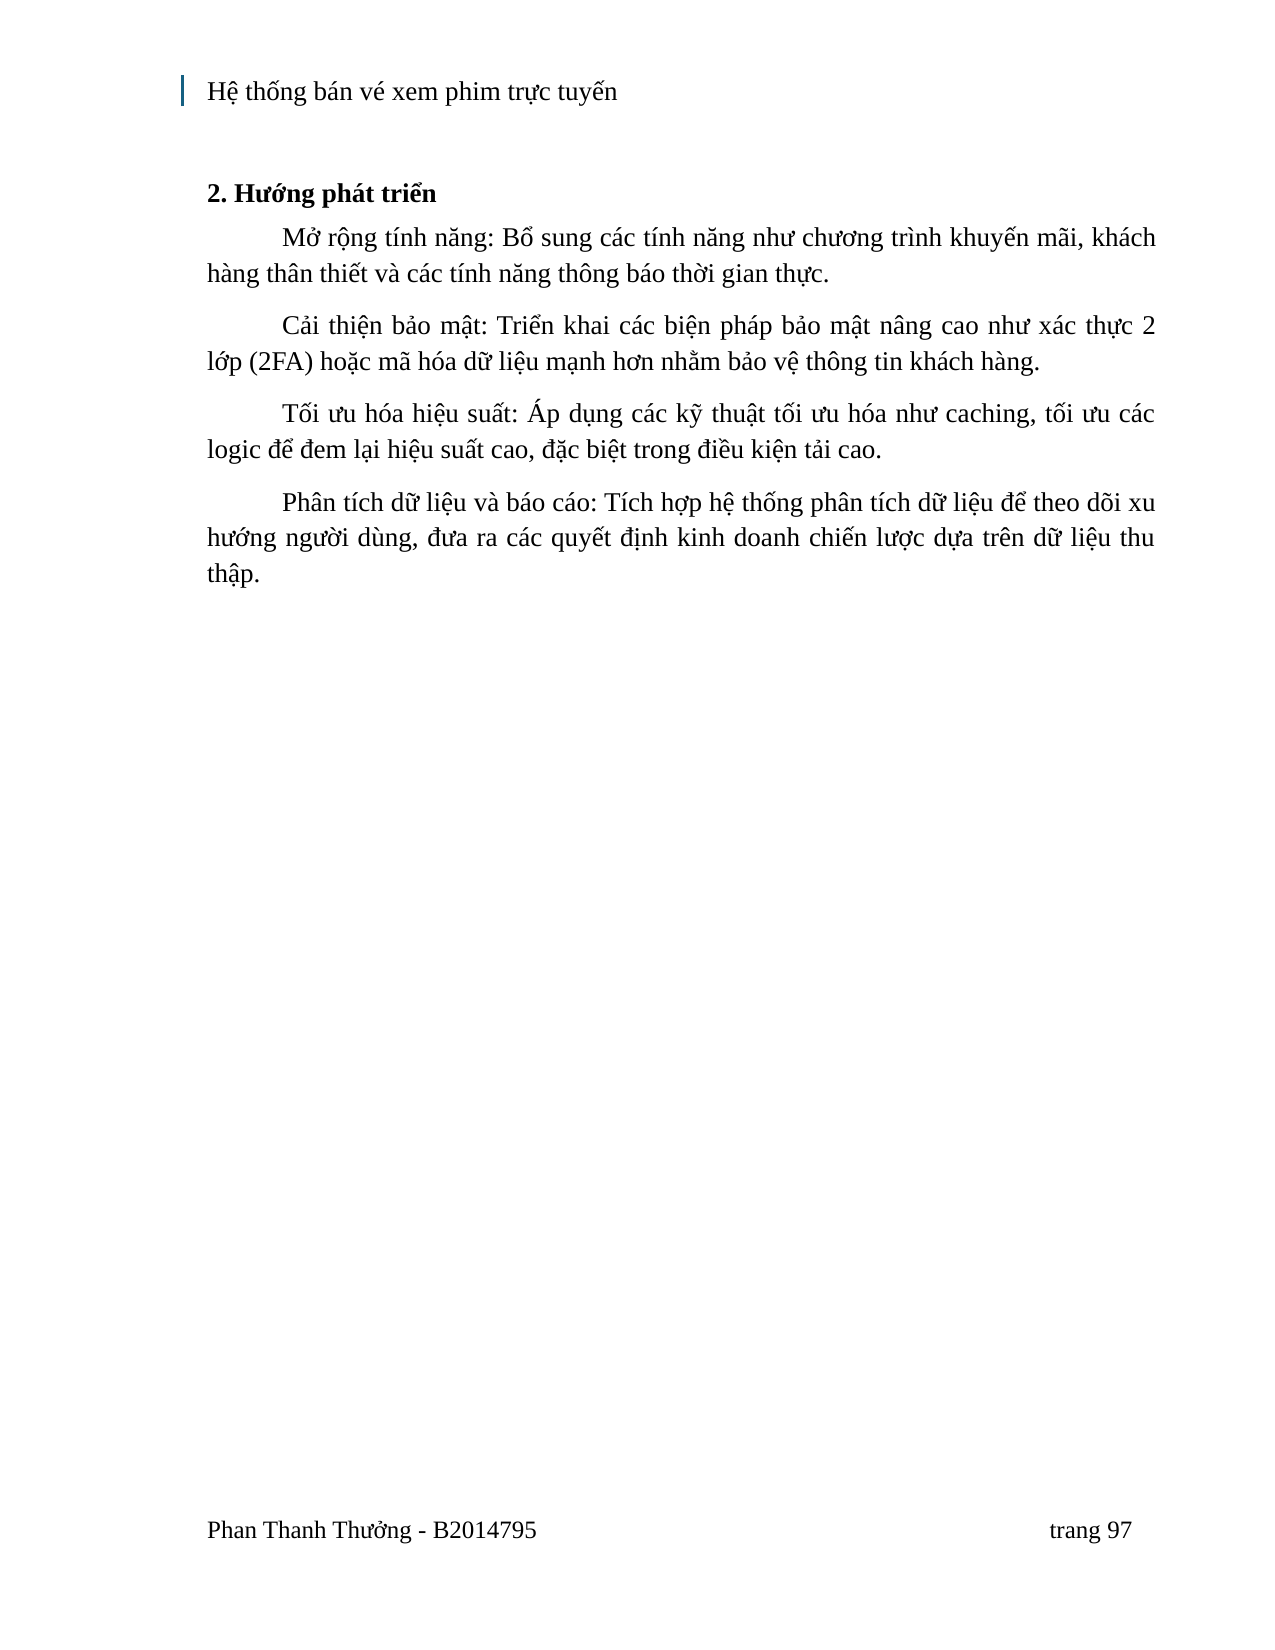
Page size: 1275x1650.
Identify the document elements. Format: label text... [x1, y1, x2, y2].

text Phân tích dữ liệu và báo cáo: Tích hợp hệ thống phân tích dữ liệu để theo dõi xu hướng người dùng, đưa ra các quyết định kinh doanh chiến lược dựa trên dữ liệu thu thập. [207, 486, 1157, 588]
text Cải thiện bảo mật: Triển khai các biện pháp bảo mật nâng cao như xác thực 2 lớp (2FA) hoặc mã hóa dữ liệu mạnh hơn nhằm bảo vệ thông tin khách hàng. [207, 309, 1157, 376]
subtitle Hướng phát triển [207, 177, 1157, 208]
text Mở rộng tính năng: Bổ sung các tính năng như chương trình khuyến mãi, khách hàng thân thiết và các tính năng thông báo thời gian thực. [207, 221, 1157, 288]
text Tối ưu hóa hiệu suất: Áp dụng các kỹ thuật tối ưu hóa như caching, tối ưu các logic để đem lại hiệu suất cao, đặc biệt trong điều kiện tải cao. [207, 397, 1157, 464]
